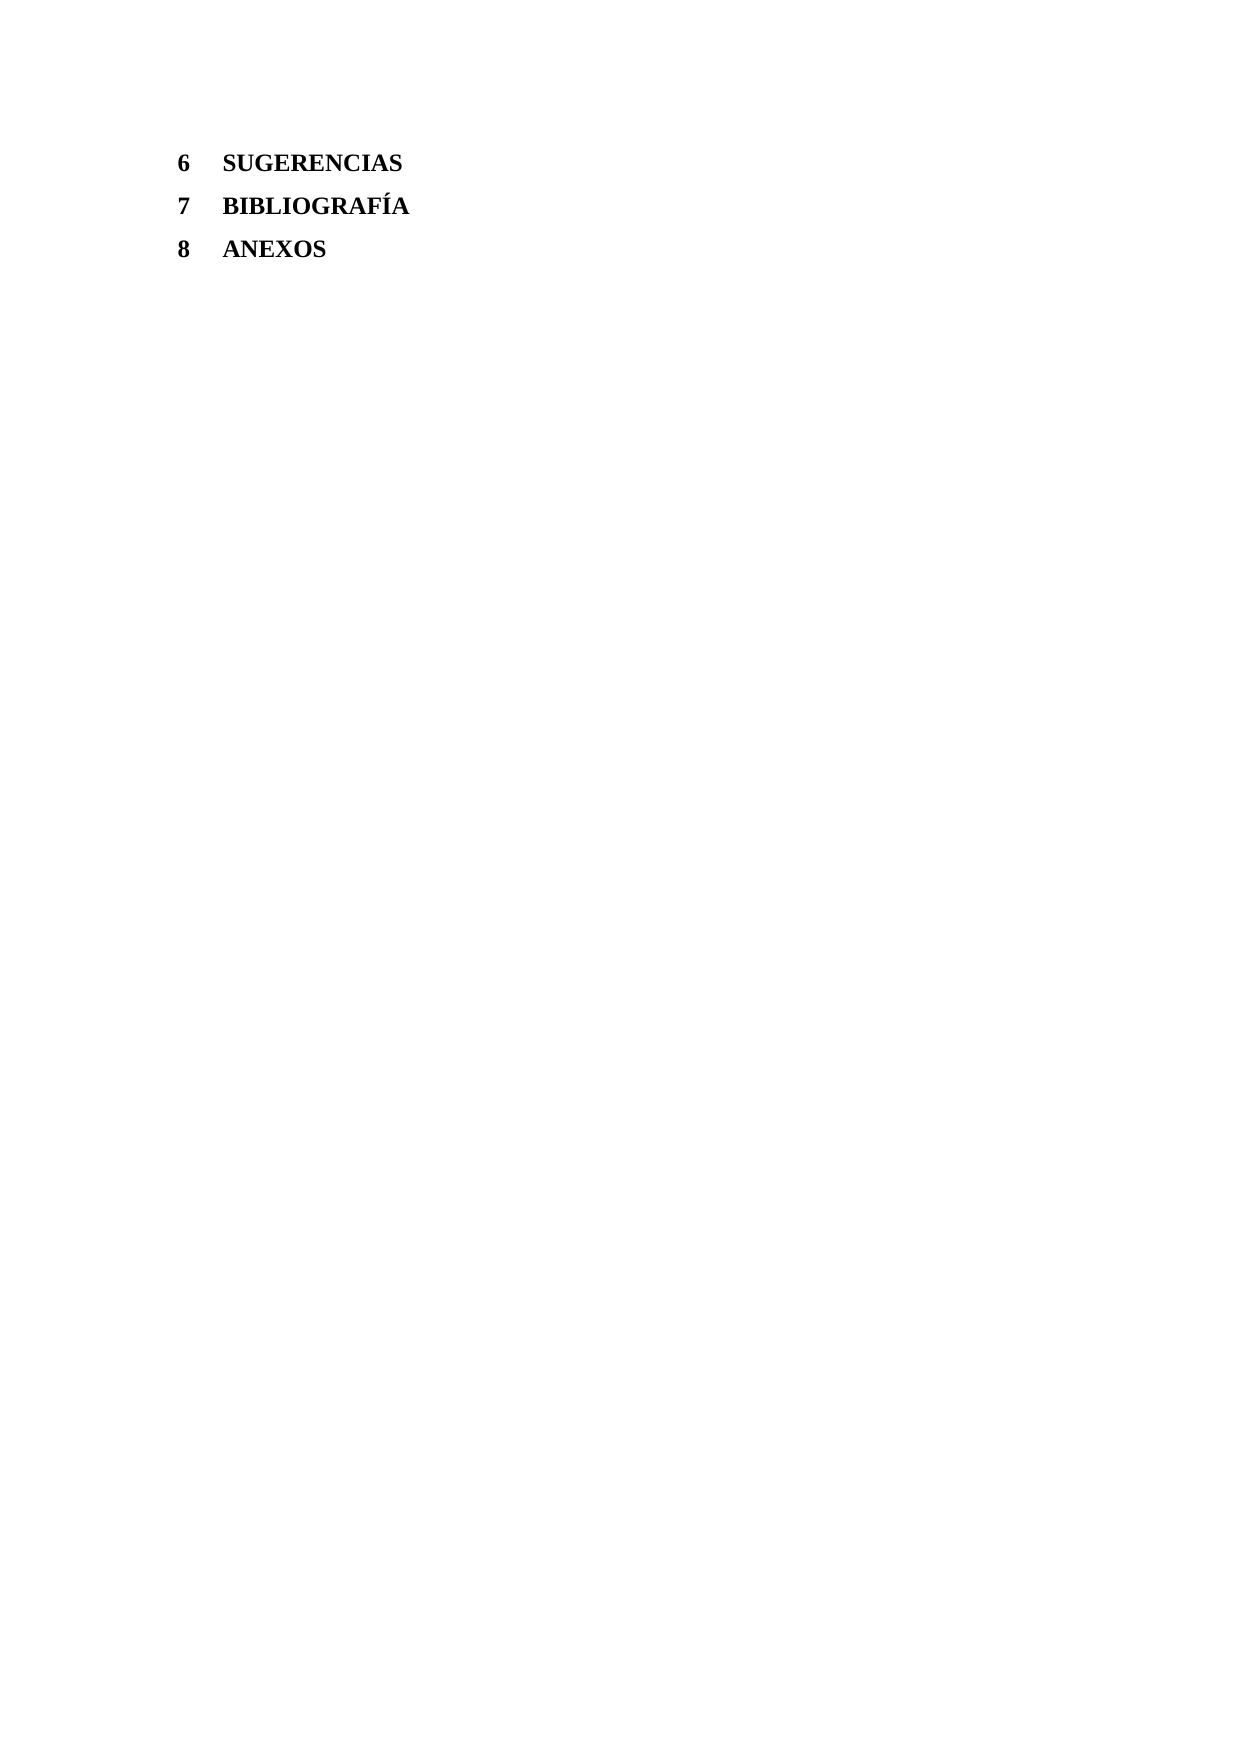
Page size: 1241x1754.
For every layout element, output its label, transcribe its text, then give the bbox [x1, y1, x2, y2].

subtitle ANEXOS [177, 234, 1063, 263]
subtitle BIBLIOGRAFÍA [177, 191, 1063, 219]
subtitle SUGERENCIAS [177, 148, 1063, 176]
